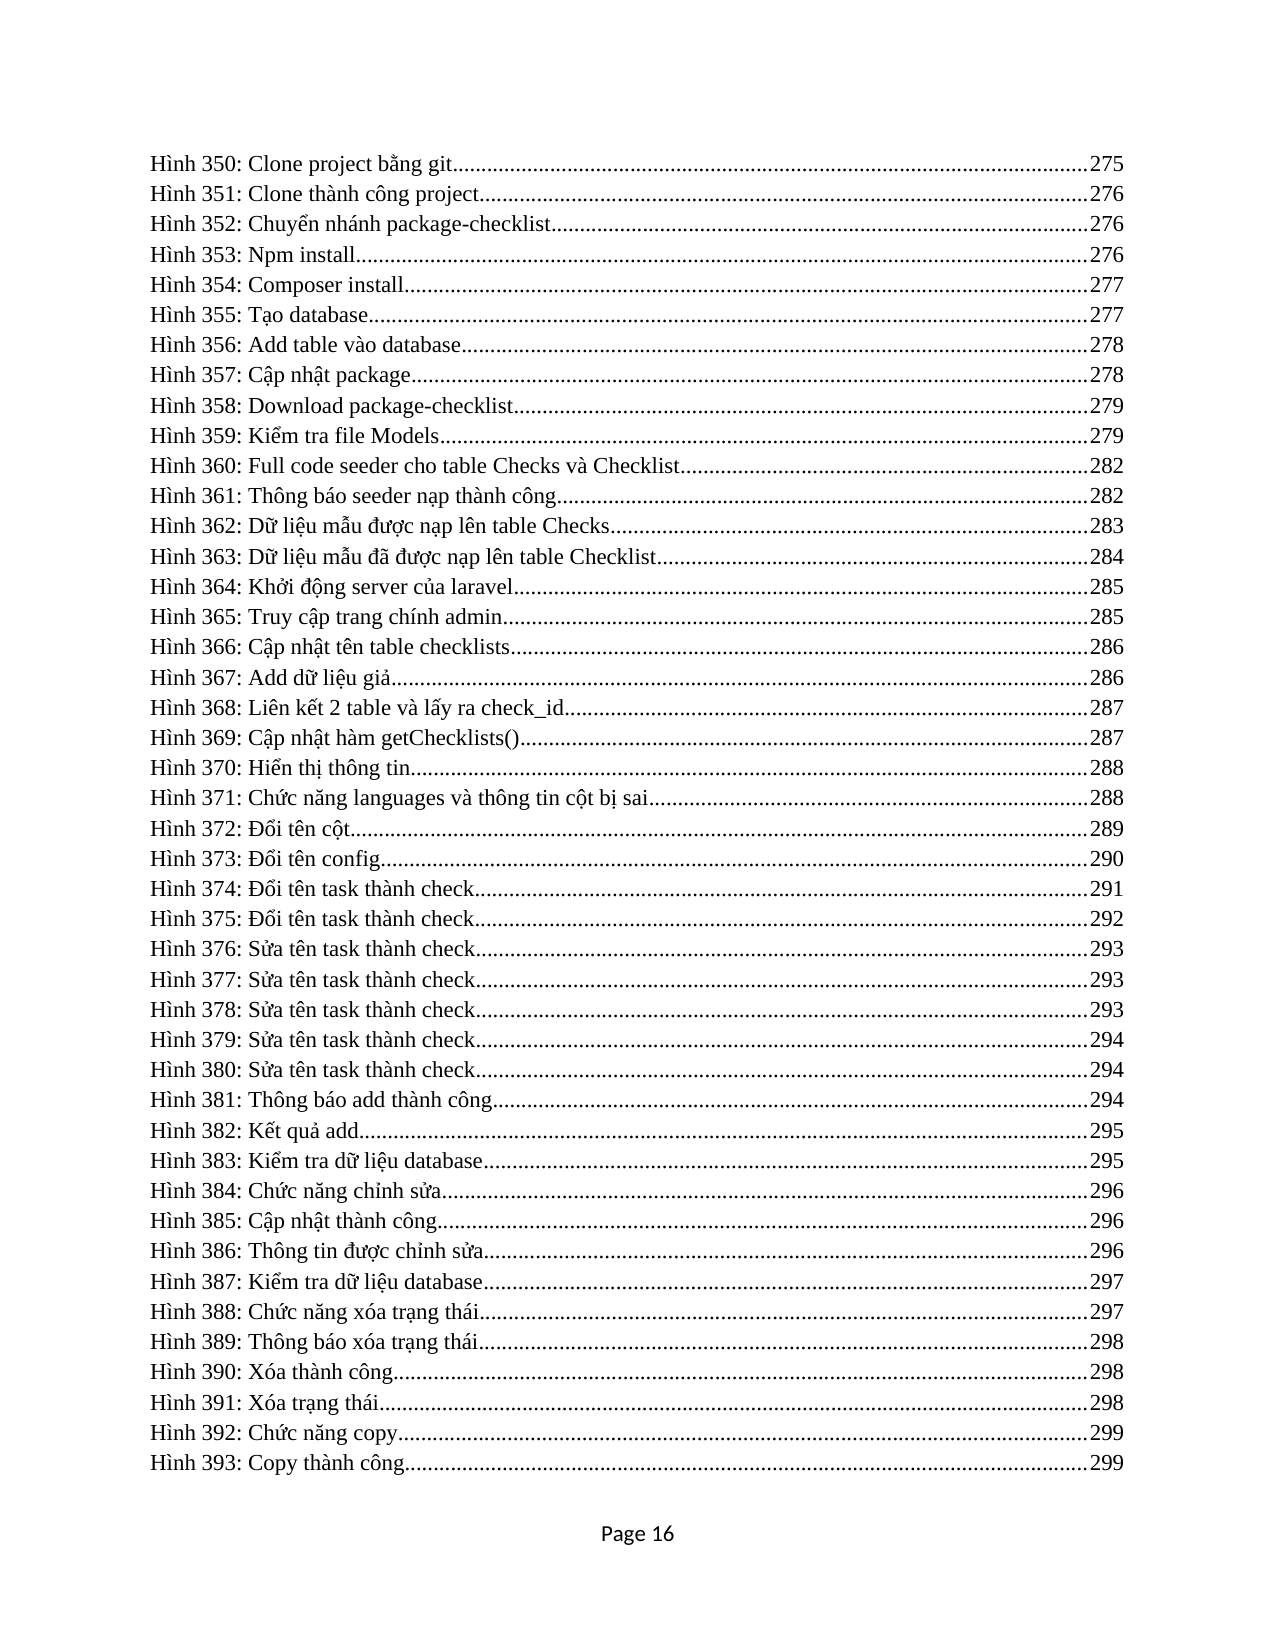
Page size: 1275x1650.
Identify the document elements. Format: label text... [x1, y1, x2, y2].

text Hình 385: Cập nhật thành công 296 [150, 1207, 1125, 1234]
text Hình 354: Composer install 277 [150, 271, 1125, 297]
text Hình 356: Add table vào database 278 [150, 331, 1125, 358]
text Hình 367: Add dữ liệu giả 286 [150, 663, 1125, 690]
text Hình 366: Cập nhật tên table checklists 286 [150, 633, 1125, 660]
text Hình 352: Chuyển nhánh package-checklist 276 [150, 210, 1125, 237]
text Hình 360: Full code seeder cho table Checks và Checklist 282 [150, 452, 1125, 478]
text Hình 358: Download package-checklist 279 [150, 392, 1125, 418]
text Hình 386: Thông tin được chỉnh sửa 296 [150, 1237, 1125, 1264]
text Hình 374: Đổi tên task thành check 291 [150, 875, 1125, 901]
text Hình 382: Kết quả add 295 [150, 1117, 1125, 1143]
text Hình 363: Dữ liệu mẫu đã được nạp lên table Checklist 284 [150, 543, 1125, 569]
text Hình 376: Sửa tên task thành check 293 [150, 935, 1125, 962]
text Hình 383: Kiểm tra dữ liệu database 295 [150, 1147, 1125, 1173]
text Hình 381: Thông báo add thành công 294 [150, 1086, 1125, 1113]
text Hình 375: Đổi tên task thành check 292 [150, 905, 1125, 932]
text Hình 350: Clone project bằng git 275 [150, 150, 1125, 176]
text Hình 368: Liên kết 2 table và lấy ra check_id 287 [150, 694, 1125, 720]
text Hình 357: Cập nhật package 278 [150, 361, 1125, 388]
text Hình 384: Chức năng chỉnh sửa 296 [150, 1177, 1125, 1203]
text Hình 371: Chức năng languages và thông tin cột bị sai 288 [150, 784, 1125, 811]
text Hình 389: Thông báo xóa trạng thái 298 [150, 1328, 1125, 1354]
text Hình 353: Npm install 276 [150, 241, 1125, 267]
text Hình 369: Cập nhật hàm getChecklists() 287 [150, 724, 1125, 750]
text Hình 380: Sửa tên task thành check 294 [150, 1056, 1125, 1083]
text Hình 370: Hiển thị thông tin 288 [150, 754, 1125, 781]
text Hình 362: Dữ liệu mẫu được nạp lên table Checks 283 [150, 512, 1125, 539]
text Hình 361: Thông báo seeder nạp thành công 282 [150, 482, 1125, 509]
text Hình 388: Chức năng xóa trạng thái 297 [150, 1298, 1125, 1324]
text Hình 365: Truy cập trang chính admin 285 [150, 603, 1125, 629]
text Hình 372: Đổi tên cột 289 [150, 814, 1125, 841]
text Hình 359: Kiểm tra file Models 279 [150, 422, 1125, 448]
text Hình 355: Tạo database 277 [150, 301, 1125, 327]
text Hình 364: Khởi động server của laravel 285 [150, 573, 1125, 599]
text Hình 373: Đổi tên config 290 [150, 845, 1125, 871]
text Hình 351: Clone thành công project 276 [150, 180, 1125, 207]
text Hình 379: Sửa tên task thành check 294 [150, 1026, 1125, 1052]
text Hình 393: Copy thành công 299 [150, 1449, 1125, 1475]
text Hình 377: Sửa tên task thành check 293 [150, 966, 1125, 992]
text Hình 378: Sửa tên task thành check 293 [150, 996, 1125, 1022]
text Hình 391: Xóa trạng thái 298 [150, 1388, 1125, 1415]
text Hình 387: Kiểm tra dữ liệu database 297 [150, 1268, 1125, 1294]
text Hình 392: Chức năng copy 299 [150, 1419, 1125, 1445]
text Hình 390: Xóa thành công 298 [150, 1358, 1125, 1385]
